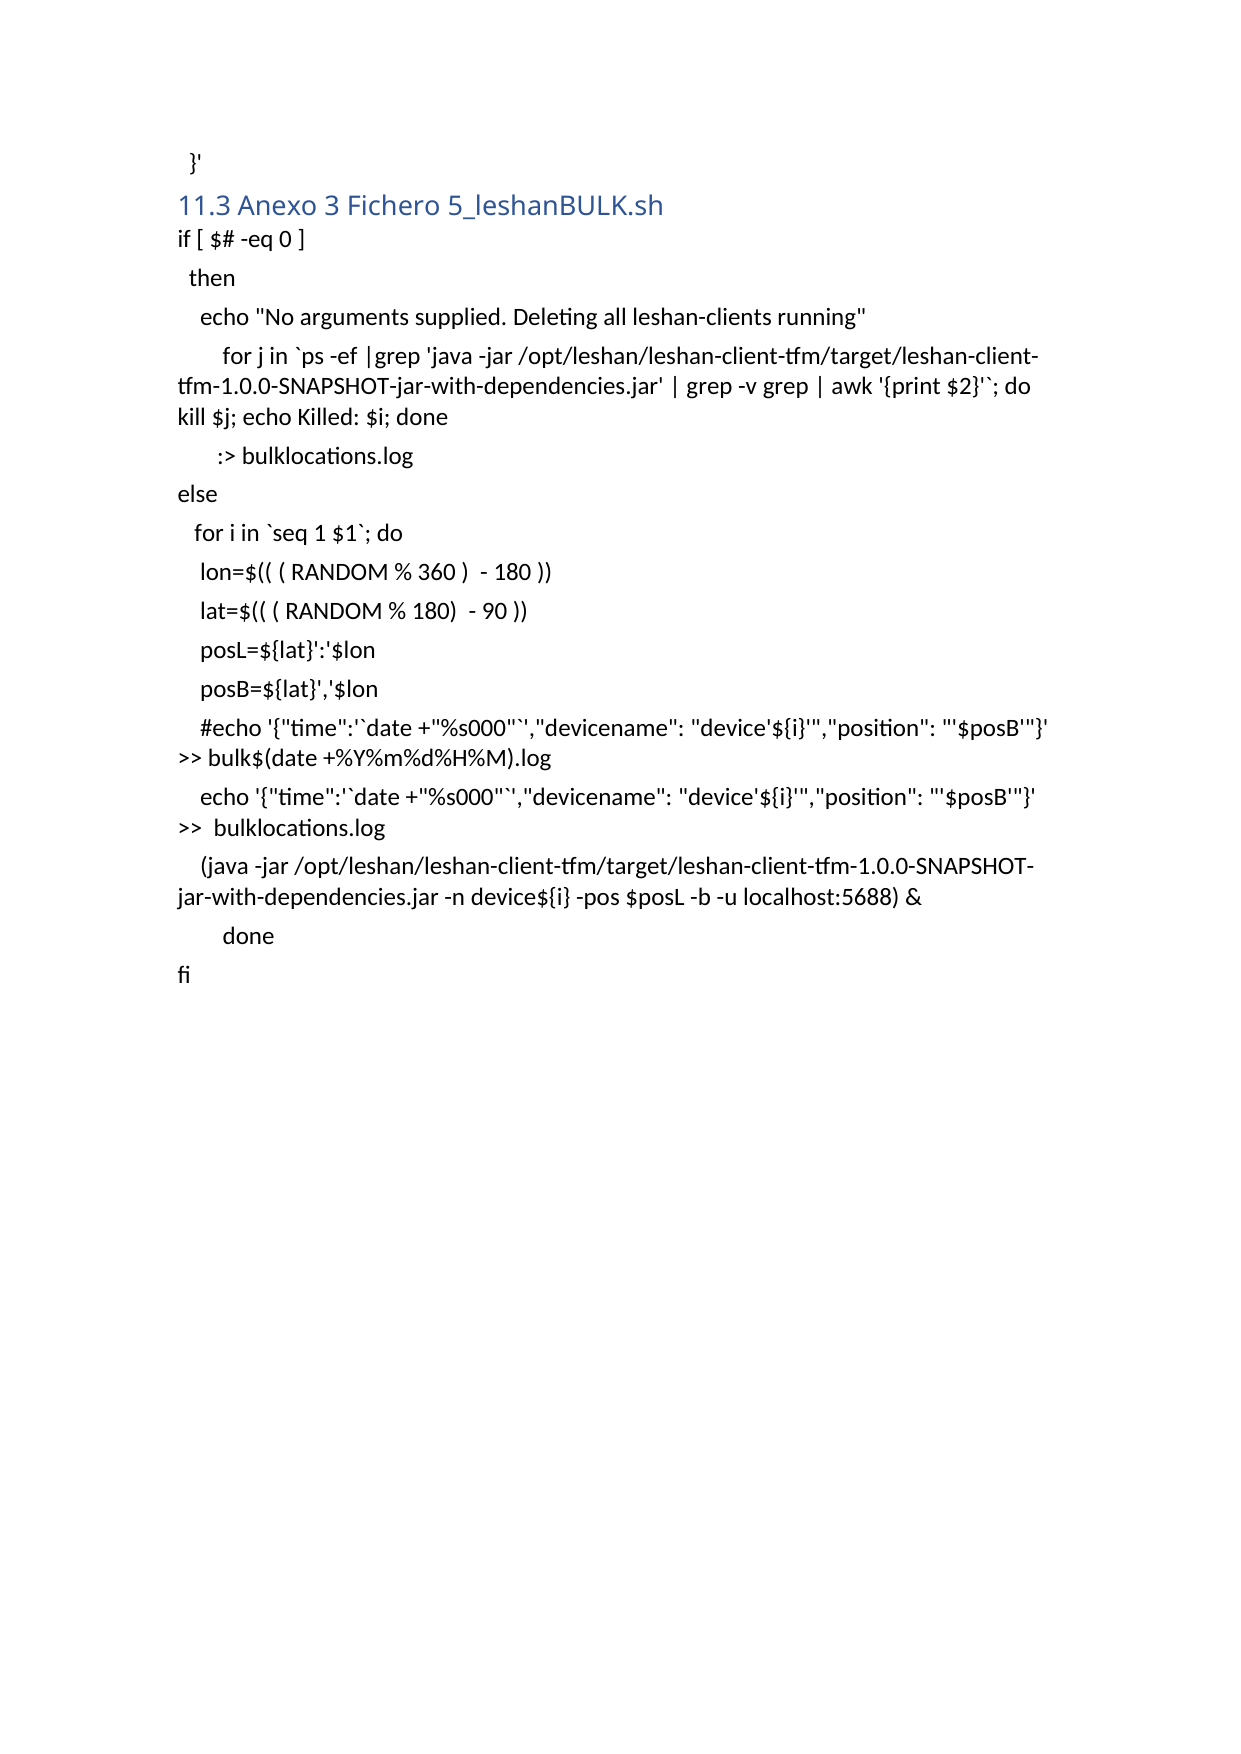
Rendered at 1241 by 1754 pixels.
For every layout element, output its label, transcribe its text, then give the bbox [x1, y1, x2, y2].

subtitle Anexo 3 Fichero 5_leshanBULK.sh [177, 186, 1063, 223]
text echo '{"time":'`date +"%s000"`',"devicename": "device'${i}'","position": "'$posB'"}' >> bulklocations.log [177, 781, 1063, 842]
text }' [177, 148, 1063, 178]
text if [ $# -eq 0 ] [177, 223, 1063, 254]
text posL=${lat}':'$lon [177, 634, 1063, 664]
text echo "No arguments supplied. Deleting all leshan-clients running" [177, 301, 1063, 332]
text then [177, 262, 1063, 293]
text (java -jar /opt/leshan/leshan-client-tfm/target/leshan-client-tfm-1.0.0-SNAPSHOT-jar-with-dependencies.jar -n device${i} -pos $posL -b -u localhost:5688) & [177, 851, 1063, 912]
text lon=$(( ( RANDOM % 360 ) - 180 )) [177, 556, 1063, 587]
text done [177, 920, 1063, 950]
text lat=$(( ( RANDOM % 180) - 90 )) [177, 595, 1063, 626]
text :> bulklocations.log [177, 440, 1063, 470]
text fi [177, 959, 1063, 989]
text for j in `ps -ef |grep 'java -jar /opt/leshan/leshan-client-tfm/target/leshan-client-tfm-1.0.0-SNAPSHOT-jar-with-dependencies.jar' | grep -v grep | awk '{print $2}'`; do kill $j; echo Killed: $i; done [177, 340, 1063, 431]
text posB=${lat}','$lon [177, 673, 1063, 703]
text #echo '{"time":'`date +"%s000"`',"devicename": "device'${i}'","position": "'$posB'"}' >> bulk$(date +%Y%m%d%H%M).log [177, 712, 1063, 773]
text for i in `seq 1 $1`; do [177, 517, 1063, 548]
text else [177, 479, 1063, 509]
